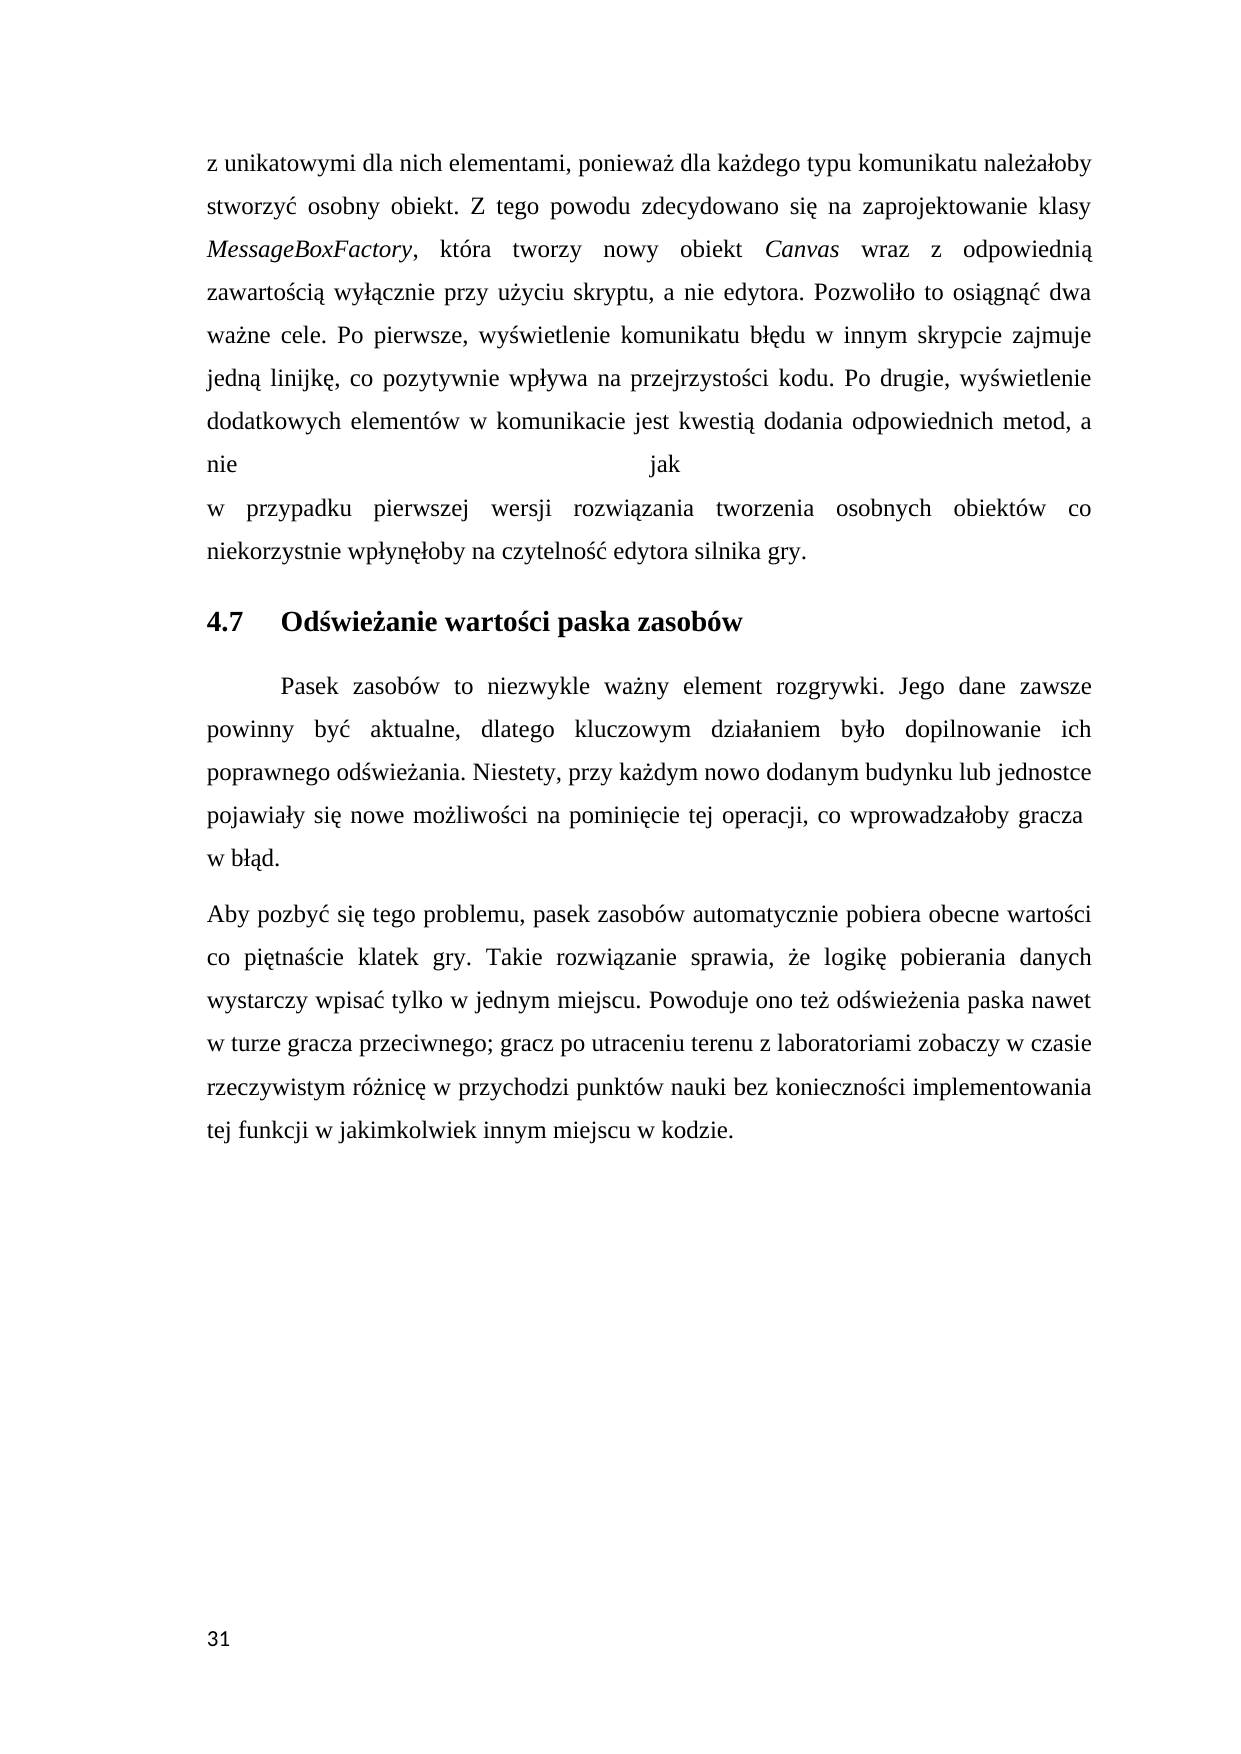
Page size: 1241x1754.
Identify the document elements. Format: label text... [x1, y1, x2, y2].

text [207, 148, 1093, 564]
subtitle 4.7 Odświeżanie wartości paska zasobów [207, 604, 1093, 637]
text Aby pozbyć się tego problemu, pasek zasobów automatycznie pobiera obecne wartości co piętnaście klatek gry. Takie rozwiązanie sprawia, że logikę pobierania danych wystarczy wpisać tylko w jednym miejscu. Powoduje ono też odświeżenia paska nawet w turze gracza przeciwnego; gracz po utraceniu terenu z laboratoriami zobaczy w czasie rzeczywistym różnicę w przychodzi punktów nauki bez konieczności implementowania tej funkcji w jakimkolwiek innym miejscu w kodzie. [207, 899, 1093, 1143]
text Pasek zasobów to niezwykle ważny element rozgrywki. Jego dane zawsze powinny być aktualne, dlatego kluczowym działaniem było dopilnowanie ich poprawnego odświeżania. Niestety, przy każdym nowo dodanym budynku lub jednostce pojawiały się nowe możliwości na pominięcie tej operacji, co wprowadzałoby gracza w błąd. [207, 671, 1093, 872]
